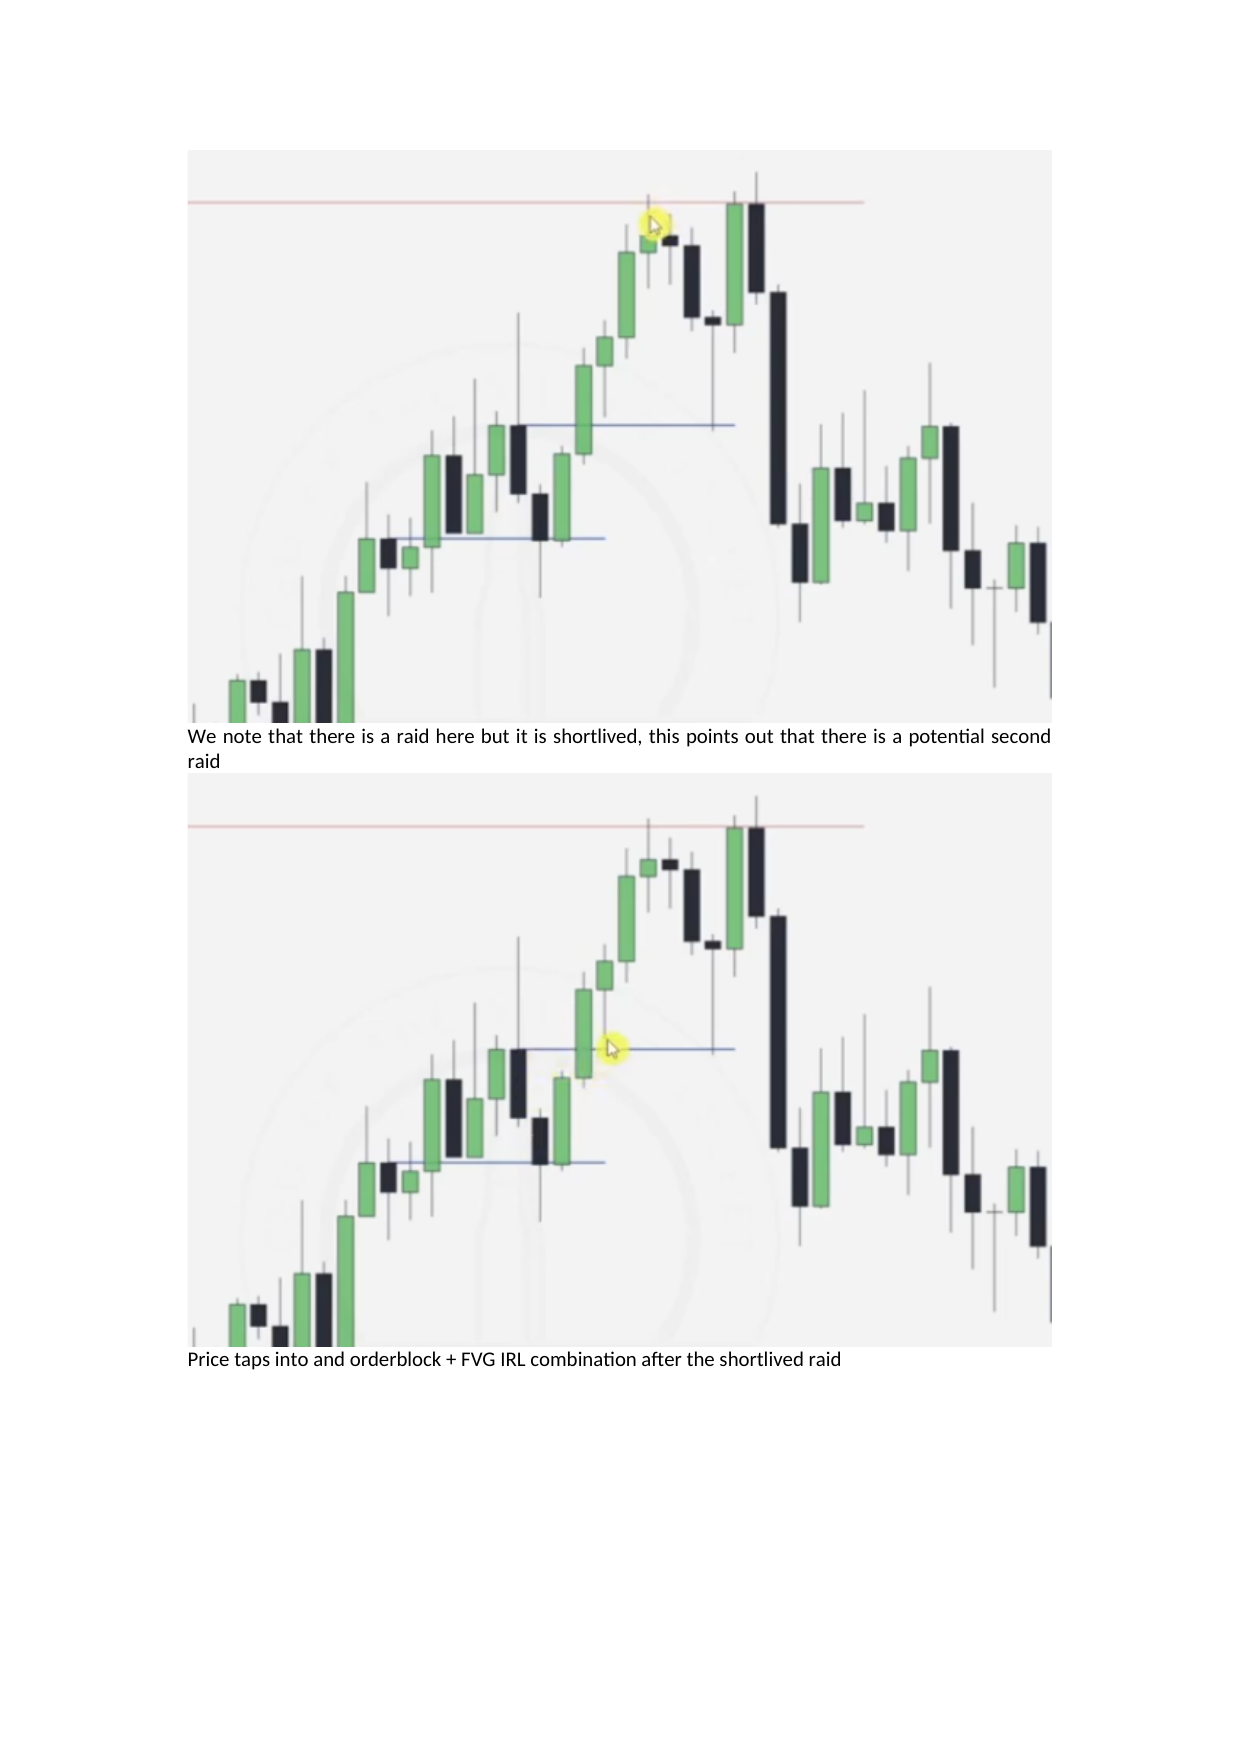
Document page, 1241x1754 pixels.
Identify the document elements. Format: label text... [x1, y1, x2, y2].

list Price taps into and orderblock + FVG IRL combination after the shortlived raid [187, 1346, 1053, 1372]
picture [187, 150, 1052, 723]
picture [187, 773, 1052, 1347]
list We note that there is a raid here but it is shortlived, this points out that there is a potential second raid [187, 723, 1053, 774]
